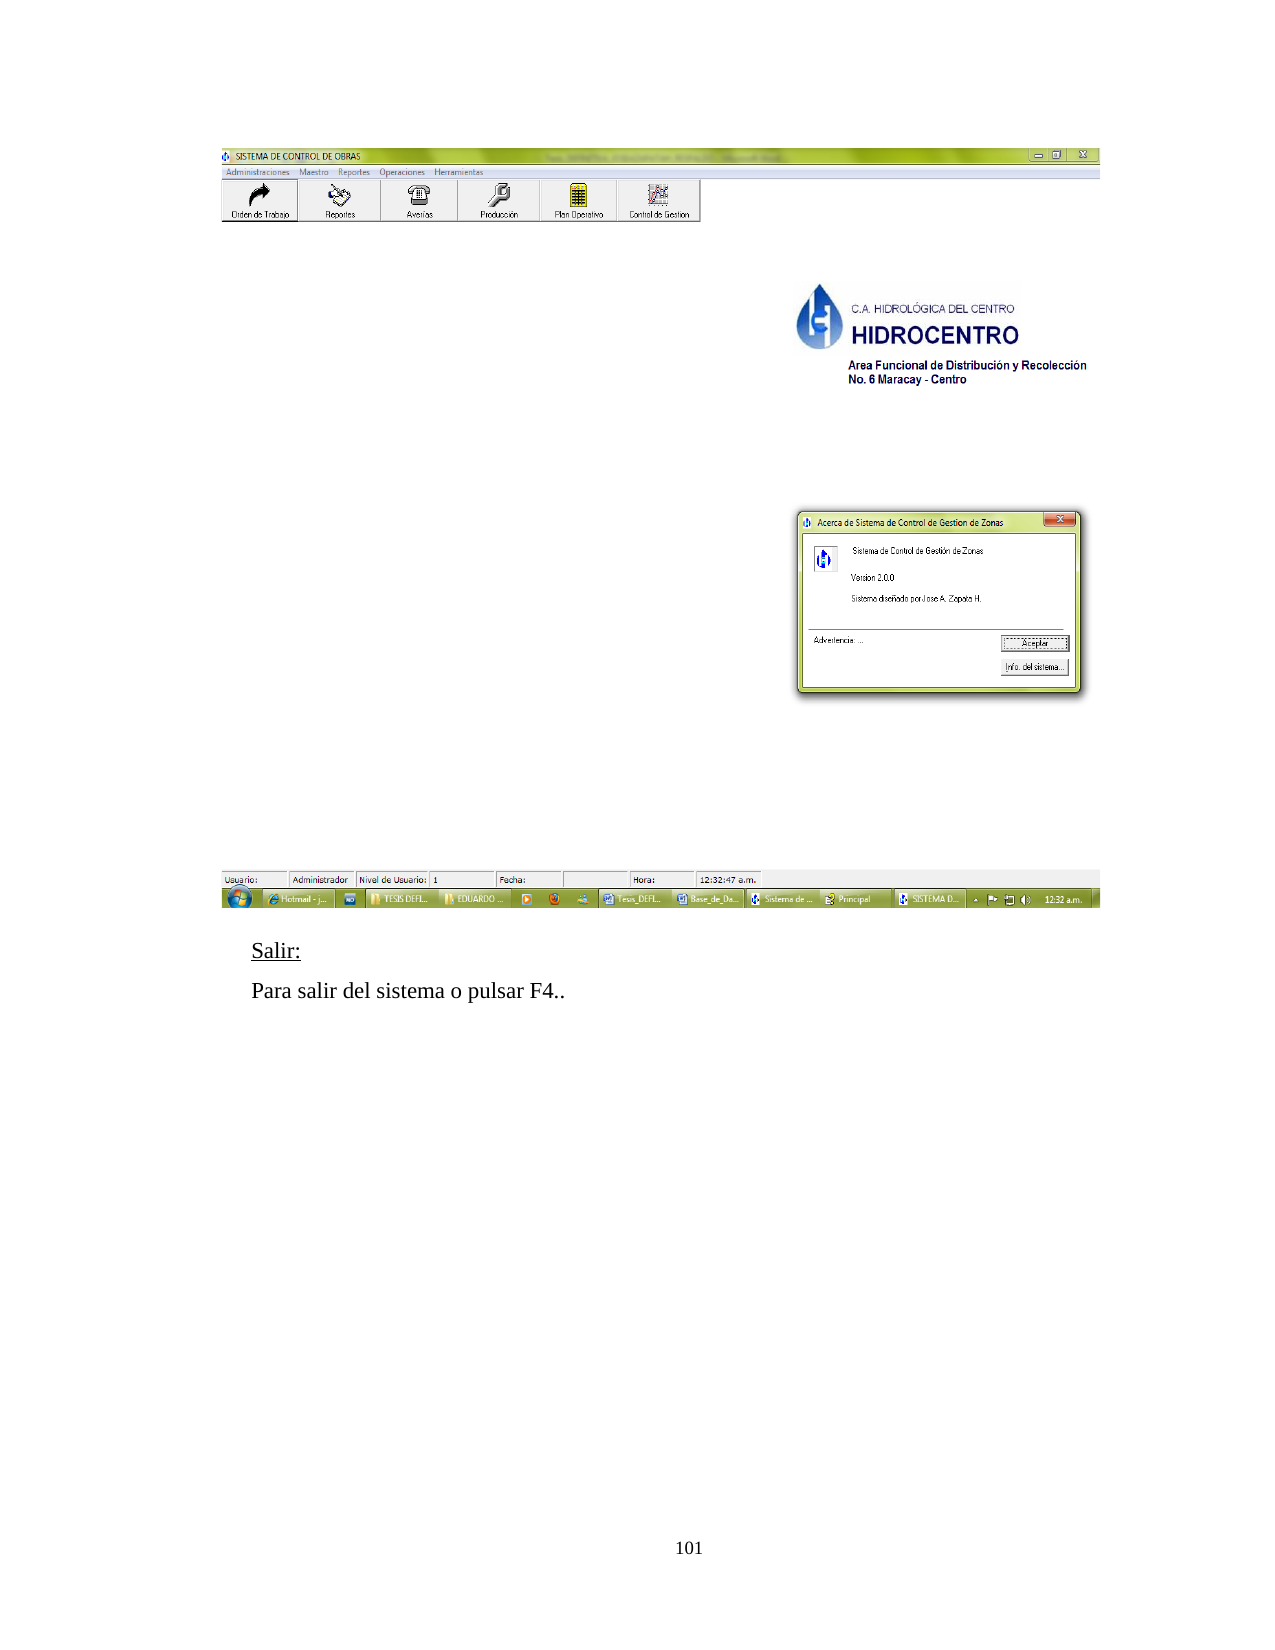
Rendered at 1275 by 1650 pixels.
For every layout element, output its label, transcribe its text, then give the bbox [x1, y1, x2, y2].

text Salir: [177, 937, 1127, 964]
text Para salir del sistema o pulsar F4.. [177, 977, 1127, 1003]
picture [221, 148, 1100, 907]
